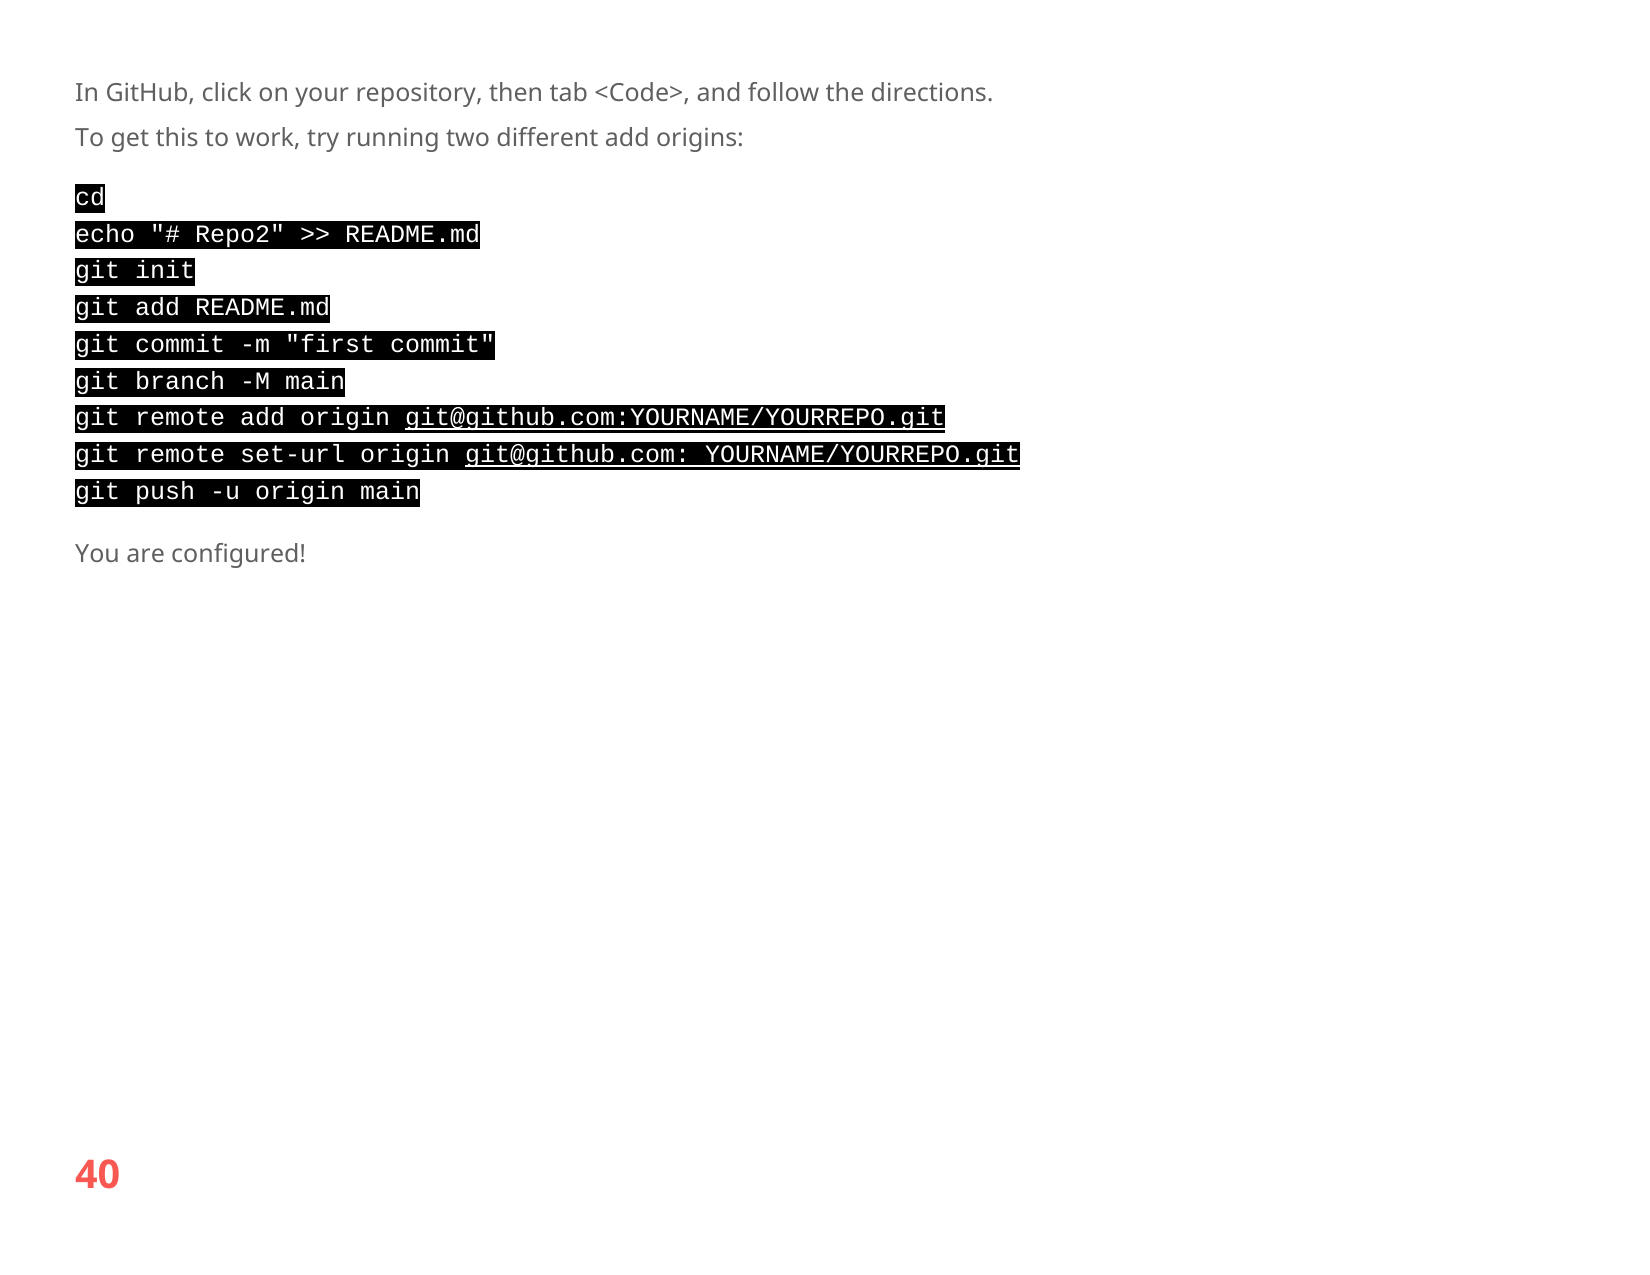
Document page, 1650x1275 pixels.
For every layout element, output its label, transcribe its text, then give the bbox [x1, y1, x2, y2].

text cd echo "# Repo2" >> README.md git init git add README.md git commit -m "first commit" git branch -M main git remote add origin git@github.com:YOURNAME/YOURREPO.git git remote set-url origin git@github.com: YOURNAME/YOURREPO.git git push -u origin main [75, 184, 1575, 507]
text You are configured! [75, 536, 1575, 614]
text In GitHub, click on your repository, then tab <Code>, and follow the directions. To get this to work, try running two different add origins: [75, 75, 1575, 153]
